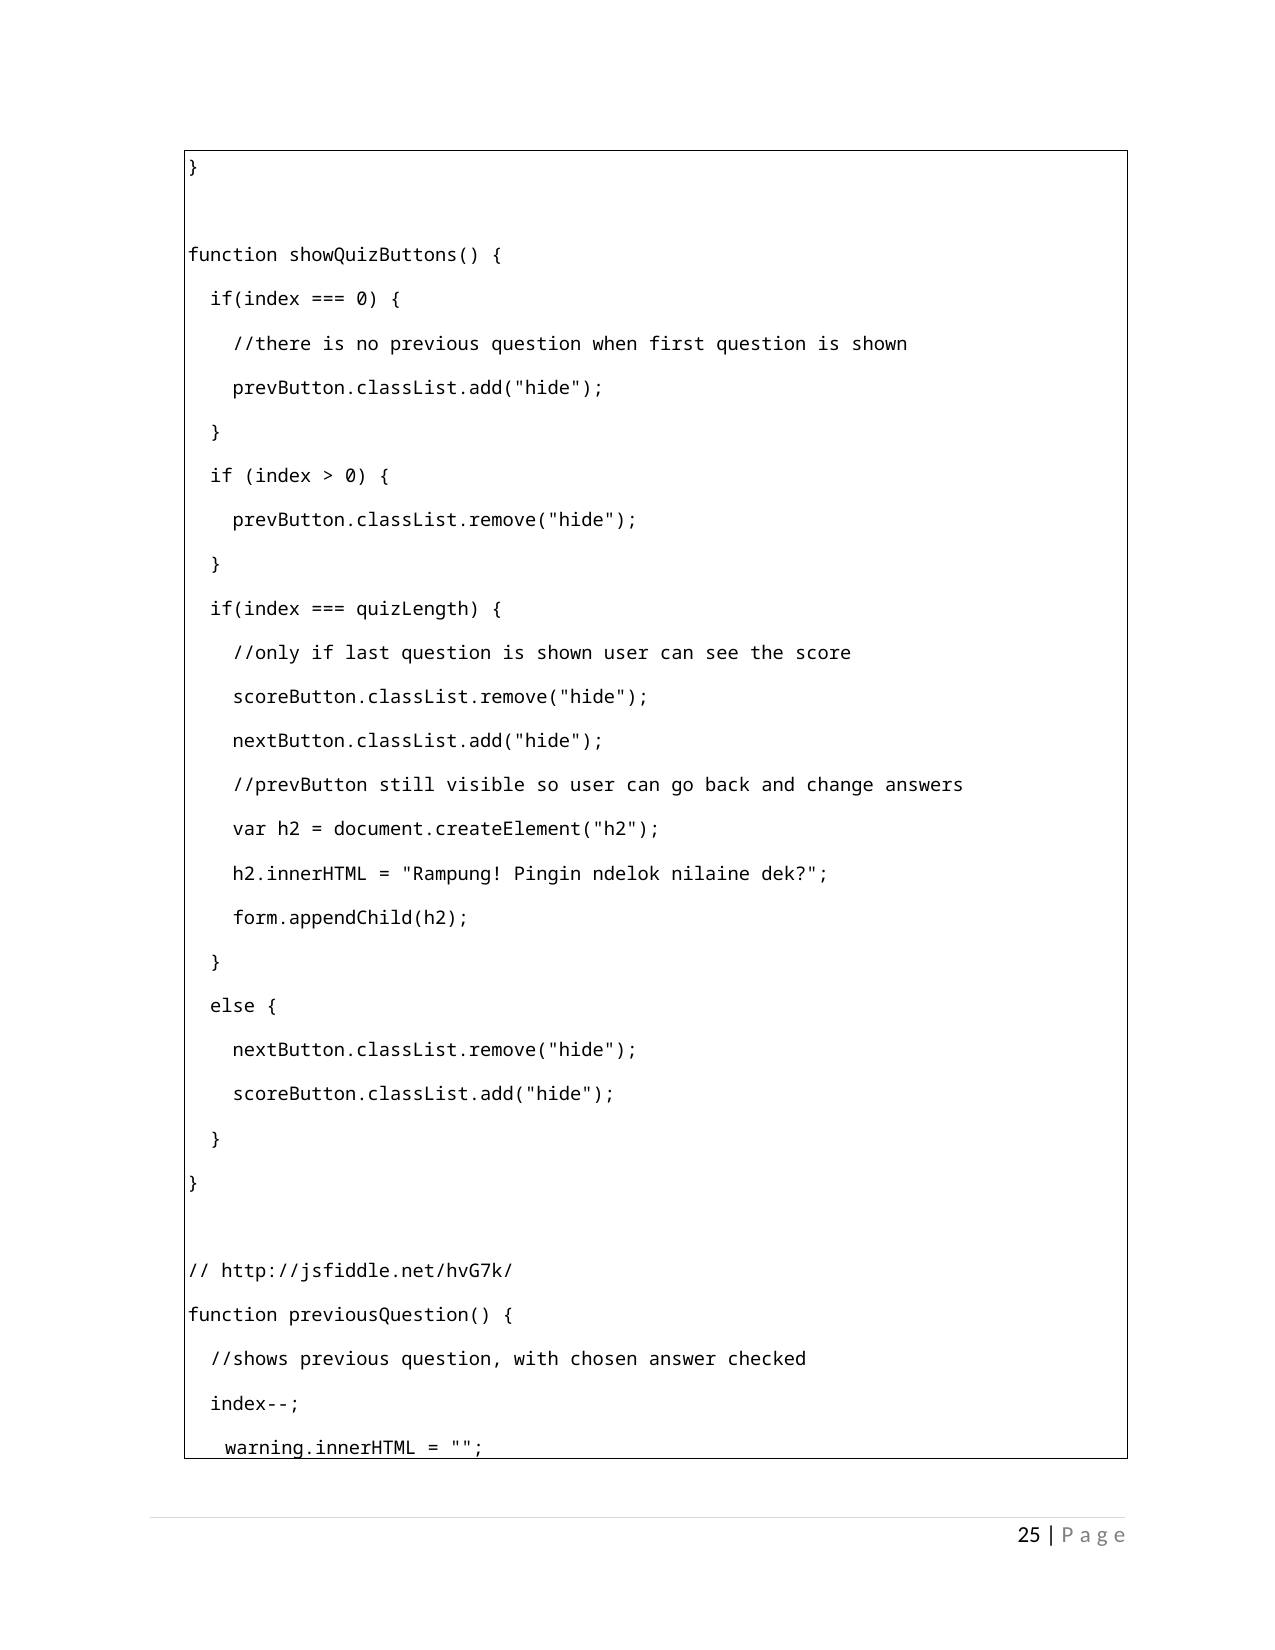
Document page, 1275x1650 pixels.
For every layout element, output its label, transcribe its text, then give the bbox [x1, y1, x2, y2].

text nextButton.classList.add("hide"); [185, 724, 1127, 753]
text var h2 = document.createElement("h2"); [185, 812, 1127, 841]
text function previousQuestion() { [185, 1298, 1127, 1327]
text else { [185, 989, 1127, 1018]
text //there is no previous question when first question is shown [185, 327, 1127, 355]
text index--; [185, 1387, 1127, 1415]
text prevButton.classList.add("hide"); [185, 371, 1127, 399]
text form.appendChild(h2); [185, 901, 1127, 929]
text //prevButton still visible so user can go back and change answers [185, 768, 1127, 797]
text scoreButton.classList.add("hide"); [185, 1077, 1127, 1106]
text nextButton.classList.remove("hide"); [185, 1033, 1127, 1062]
text } [185, 945, 1127, 974]
text } [185, 1122, 1127, 1150]
text function showQuizButtons() { [185, 238, 1127, 267]
text if(index === quizLength) { [185, 592, 1127, 620]
text //shows previous question, with chosen answer checked [185, 1342, 1127, 1371]
text } [185, 547, 1127, 576]
text if(index === 0) { [185, 282, 1127, 311]
text warning.innerHTML = ""; [185, 1431, 1127, 1458]
text } [185, 1166, 1127, 1194]
text } [185, 151, 1127, 179]
text scoreButton.classList.remove("hide"); [185, 680, 1127, 709]
text // http://jsfiddle.net/hvG7k/ [185, 1254, 1127, 1283]
text h2.innerHTML = "Rampung! Pingin ndelok nilaine dek?"; [185, 857, 1127, 885]
text //only if last question is shown user can see the score [185, 636, 1127, 664]
text } [185, 415, 1127, 444]
text if (index > 0) { [185, 459, 1127, 488]
text prevButton.classList.remove("hide"); [185, 503, 1127, 532]
